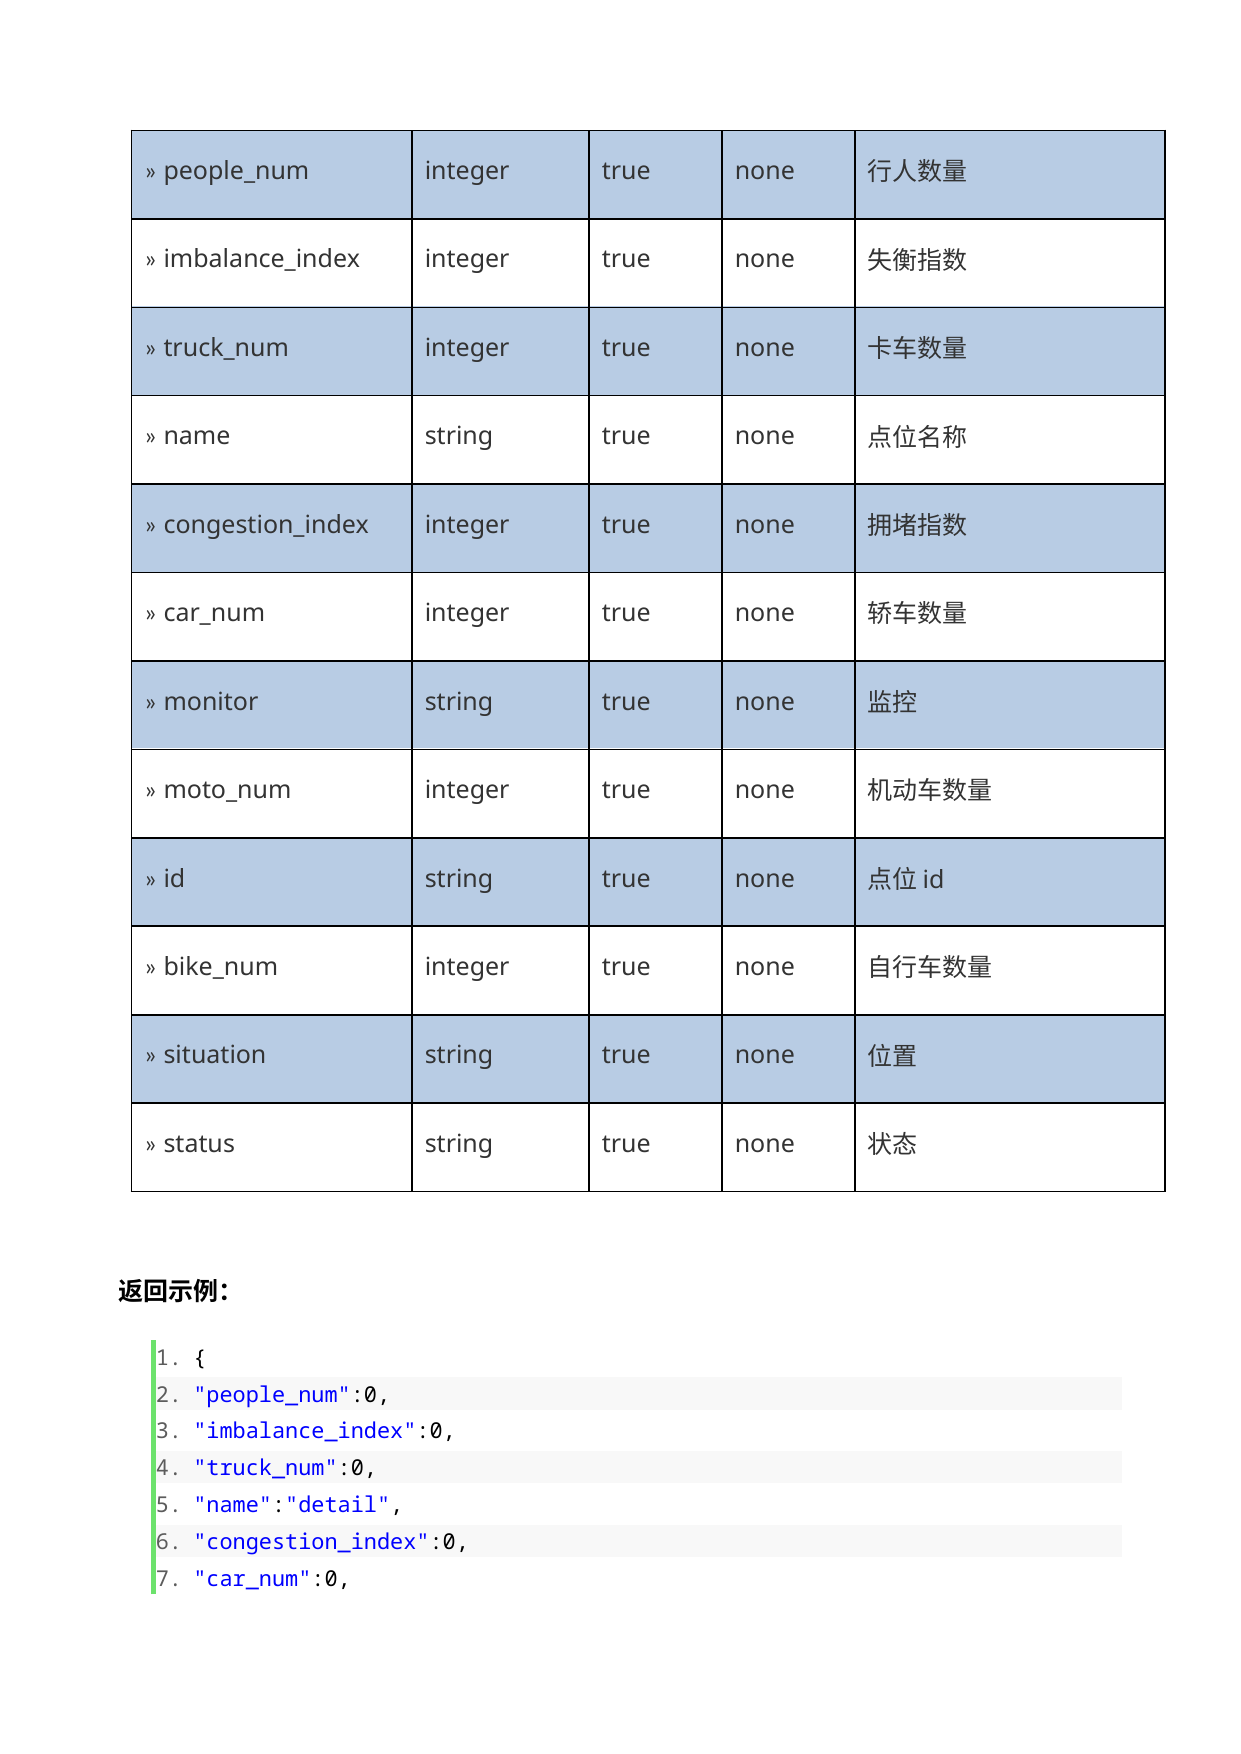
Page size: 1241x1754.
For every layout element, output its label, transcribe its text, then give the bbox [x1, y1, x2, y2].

table_cell integer [413, 308, 588, 395]
table_cell » id [132, 839, 411, 925]
table_cell 拥堵指数 [856, 485, 1164, 572]
table_cell 状态 [856, 1104, 1164, 1191]
table_cell integer [413, 573, 588, 660]
table_cell 失衡指数 [856, 220, 1164, 306]
table_cell » truck_num [132, 308, 411, 395]
table_cell none [723, 220, 854, 306]
table_cell string [413, 1016, 588, 1102]
table_cell true [590, 308, 721, 395]
table_cell » name [132, 396, 411, 483]
table_cell true [590, 396, 721, 483]
table_cell » monitor [132, 662, 411, 748]
table_cell » congestion_index [132, 485, 411, 572]
text 返回示例： [118, 1257, 1122, 1322]
list "people_num":0, [156, 1377, 1122, 1410]
table_cell string [413, 839, 588, 925]
table_cell none [723, 927, 854, 1014]
list { [156, 1340, 1122, 1373]
table_cell 监控 [856, 662, 1164, 748]
table_cell none [723, 839, 854, 925]
table_cell 轿车数量 [856, 573, 1164, 660]
table_cell none [723, 1104, 854, 1191]
list "congestion_index":0, [156, 1525, 1122, 1557]
table_cell none [723, 308, 854, 395]
table_cell none [723, 573, 854, 660]
table_cell none [723, 131, 854, 218]
table_cell 自行车数量 [856, 927, 1164, 1014]
table_cell string [413, 662, 588, 748]
table_cell 卡车数量 [856, 308, 1164, 395]
table_cell » people_num [132, 131, 411, 218]
list "truck_num":0, [156, 1451, 1122, 1483]
table_cell integer [413, 131, 588, 218]
table_cell 点位id [856, 839, 1164, 925]
table_cell » bike_num [132, 927, 411, 1014]
table_cell true [590, 485, 721, 572]
table_cell string [413, 1104, 588, 1191]
table_cell true [590, 1016, 721, 1102]
table_cell none [723, 396, 854, 483]
list "name":"detail", [156, 1488, 1122, 1520]
table_cell true [590, 131, 721, 218]
table_cell true [590, 220, 721, 306]
table_cell » moto_num [132, 750, 411, 837]
table_cell » car_num [132, 573, 411, 660]
table_cell none [723, 485, 854, 572]
table_cell true [590, 573, 721, 660]
table_cell none [723, 1016, 854, 1102]
table_cell 行人数量 [856, 131, 1164, 218]
table_cell integer [413, 485, 588, 572]
table_cell integer [413, 927, 588, 1014]
table_cell true [590, 662, 721, 748]
table_cell integer [413, 750, 588, 837]
table_cell » situation [132, 1016, 411, 1102]
table_cell none [723, 750, 854, 837]
table_cell » status [132, 1104, 411, 1191]
table_cell integer [413, 220, 588, 306]
table_cell true [590, 927, 721, 1014]
table_cell 机动车数量 [856, 750, 1164, 837]
list "car_num":0, [156, 1562, 1122, 1594]
table_cell 点位名称 [856, 396, 1164, 483]
table_cell » imbalance_index [132, 220, 411, 306]
table_cell true [590, 839, 721, 925]
table_cell none [723, 662, 854, 748]
list "imbalance_index":0, [156, 1414, 1122, 1447]
table_cell true [590, 1104, 721, 1191]
table_cell string [413, 396, 588, 483]
table_cell true [590, 750, 721, 837]
table_cell 位置 [856, 1016, 1164, 1102]
